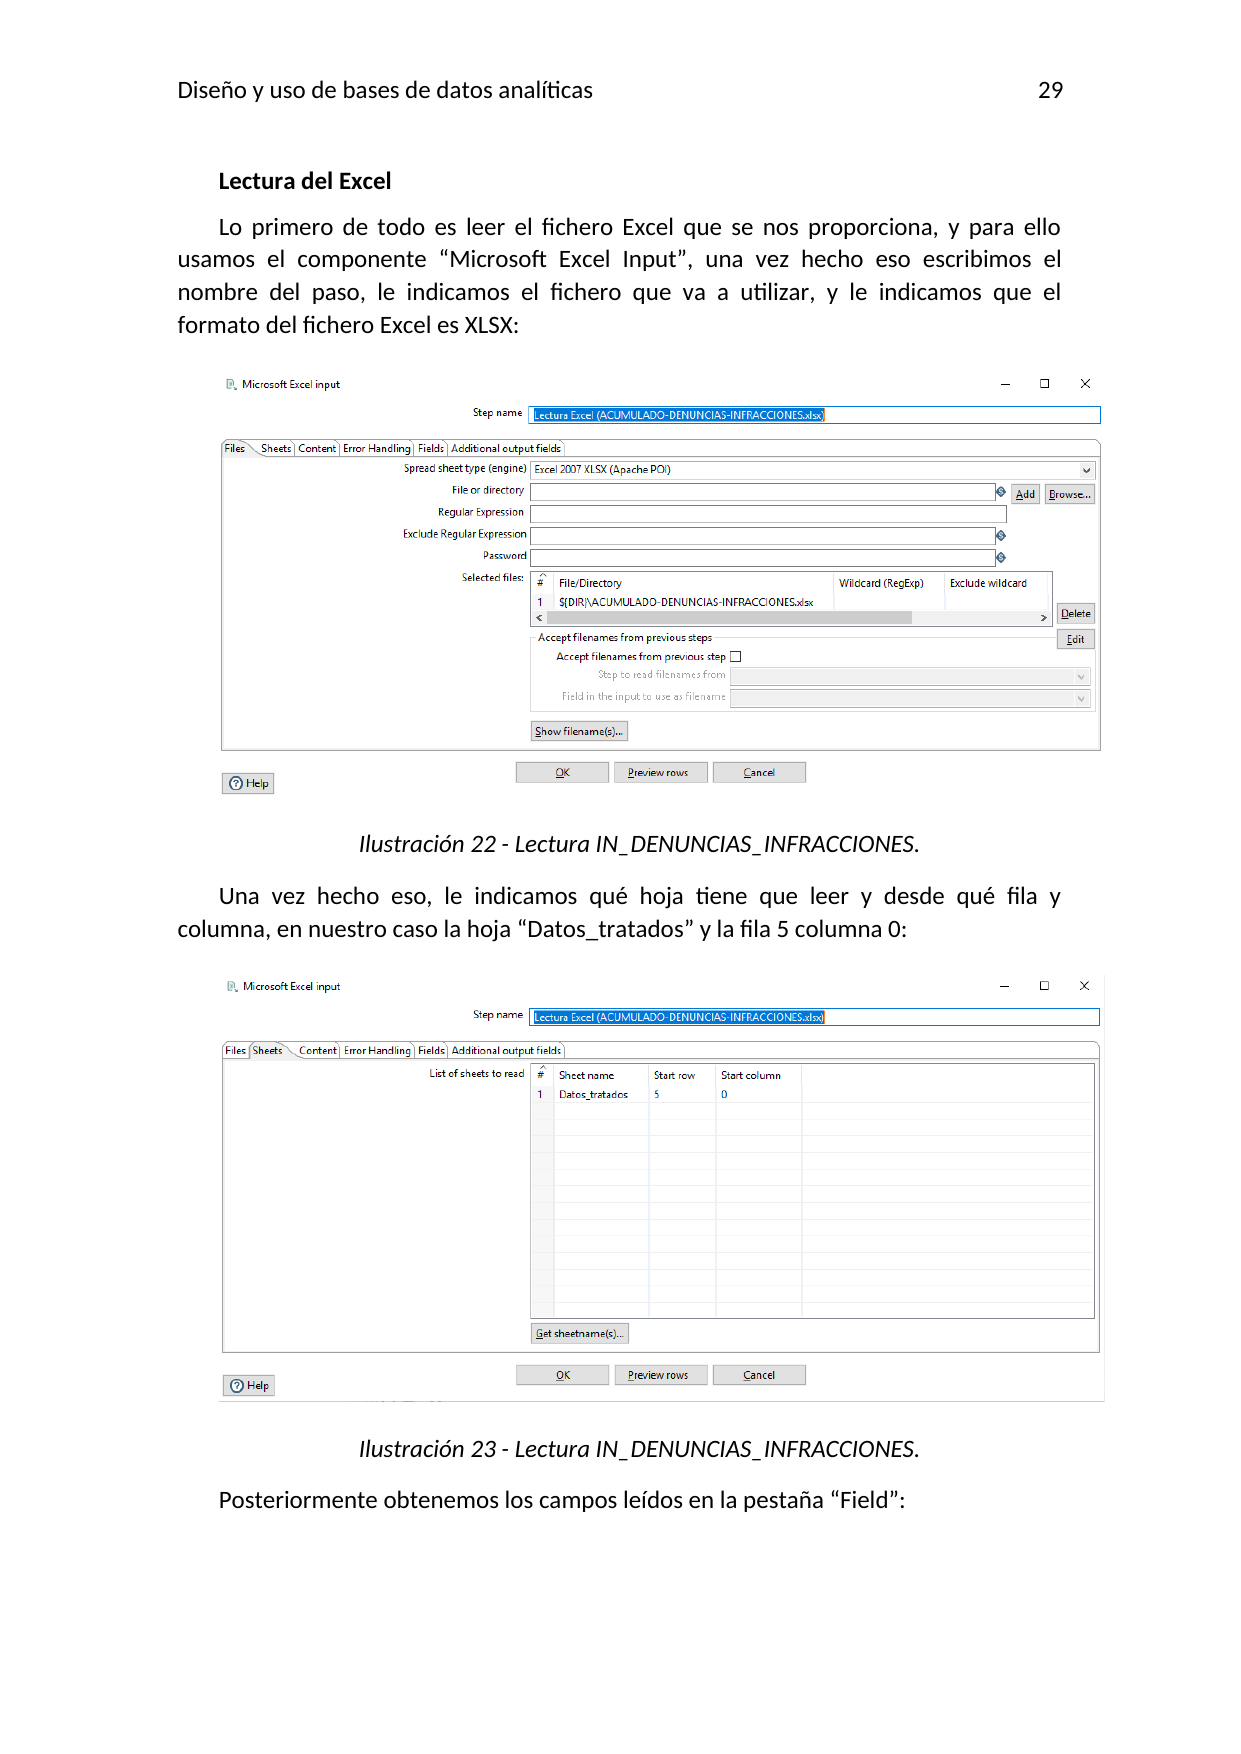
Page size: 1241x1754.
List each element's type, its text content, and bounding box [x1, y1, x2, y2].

subtitle Lectura del Excel [177, 165, 1063, 196]
text Ilustración 23 - Lectura IN_DENUNCIAS_INFRACCIONES. [177, 1433, 1063, 1463]
picture [218, 975, 1105, 1402]
text Lo primero de todo es leer el fichero Excel que se nos proporciona, y para ello usamos el componente “Microsoft Excel Input”, una vez hecho eso escribimos el nombre del paso, le indicamos el fichero que va a utilizar, y le indicamos que el formato del fichero Excel es XLSX: [177, 211, 1063, 340]
text Posteriormente obtenemos los campos leídos en la pestaña “Field”: [177, 1484, 1063, 1514]
text Ilustración 22 - Lectura IN_DENUNCIAS_INFRACCIONES. [177, 828, 1063, 859]
text Una vez hecho eso, le indicamos qué hoja tiene que leer y desde qué fila y columna, en nuestro caso la hoja “Datos_tratados” y la fila 5 columna 0: [177, 880, 1063, 943]
picture [218, 371, 1105, 797]
